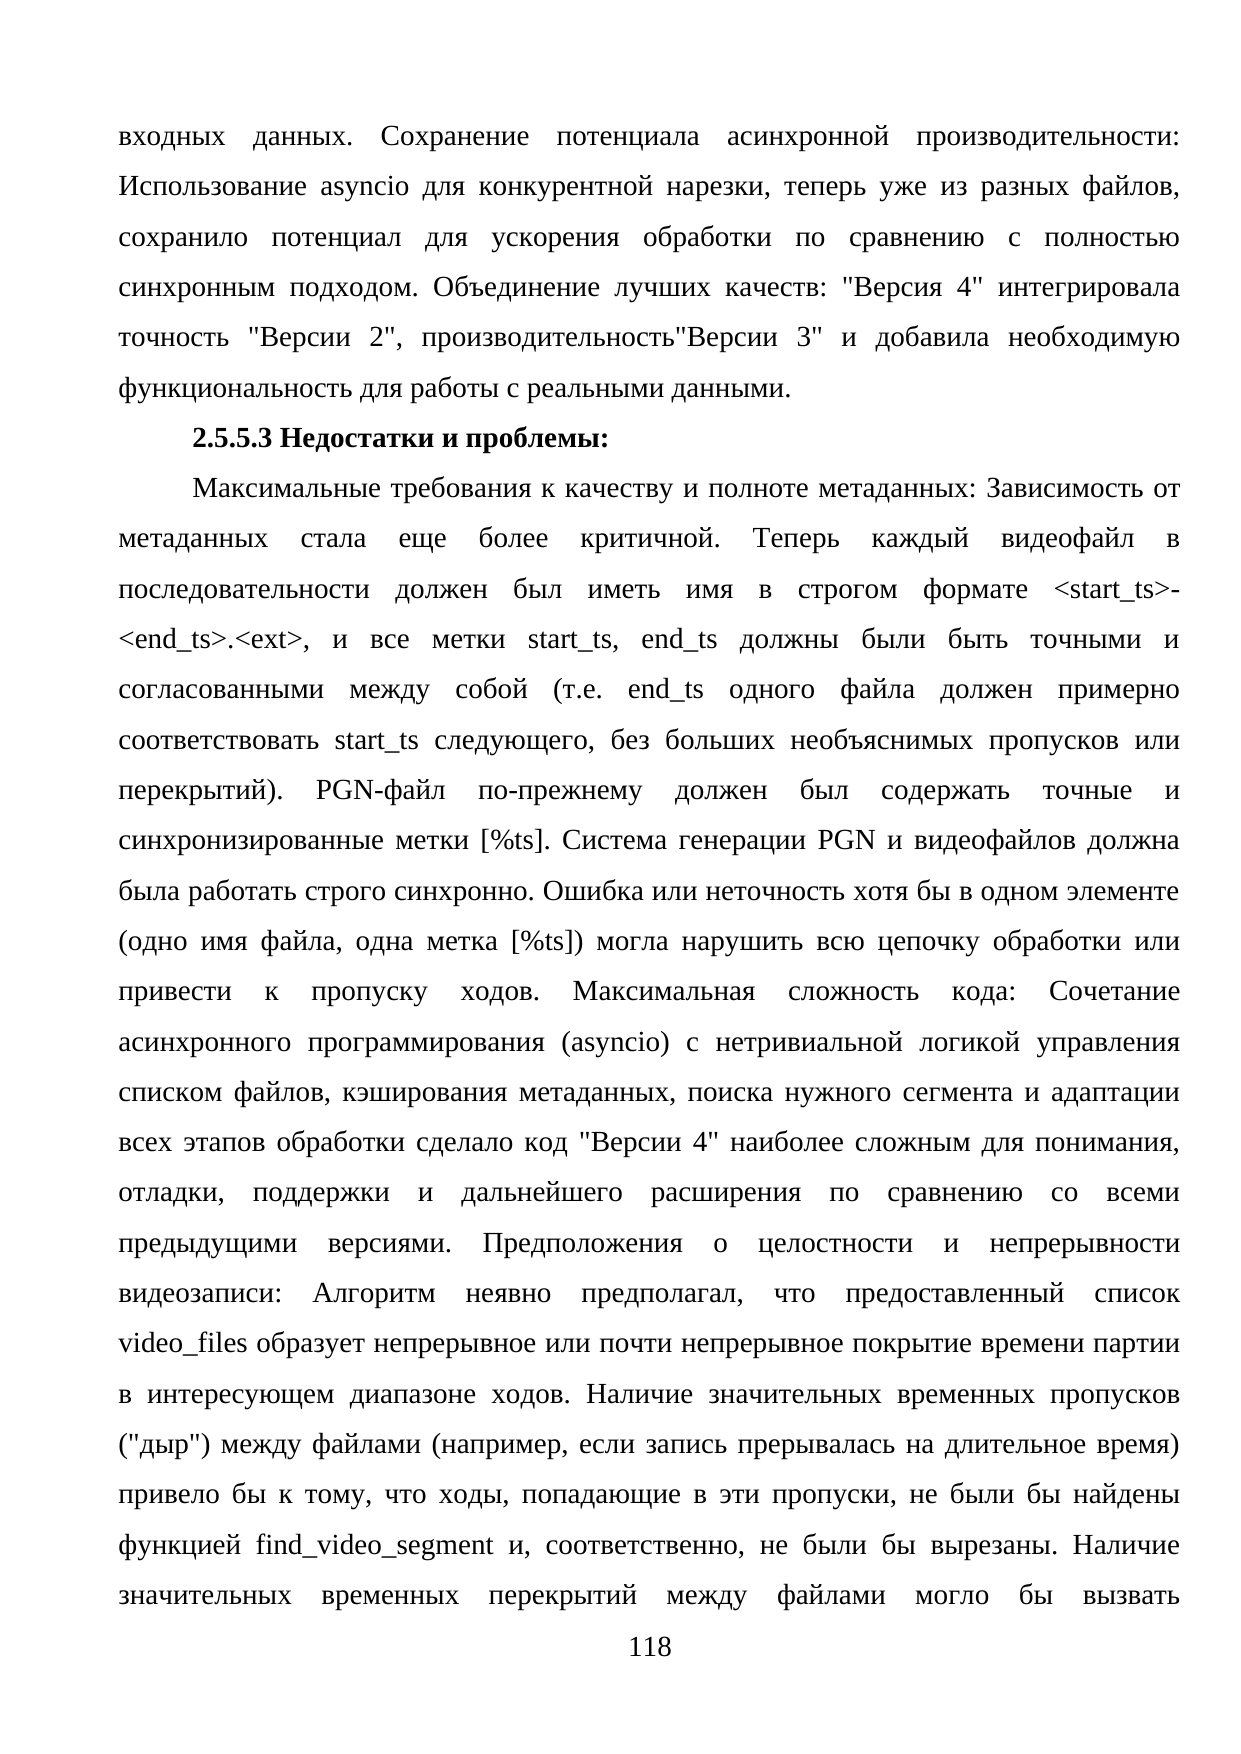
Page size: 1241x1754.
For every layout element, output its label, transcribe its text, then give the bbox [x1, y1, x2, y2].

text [118, 118, 1181, 403]
subtitle 2.5.5.3 Недостатки и проблемы: [118, 420, 1181, 453]
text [118, 470, 1181, 1611]
